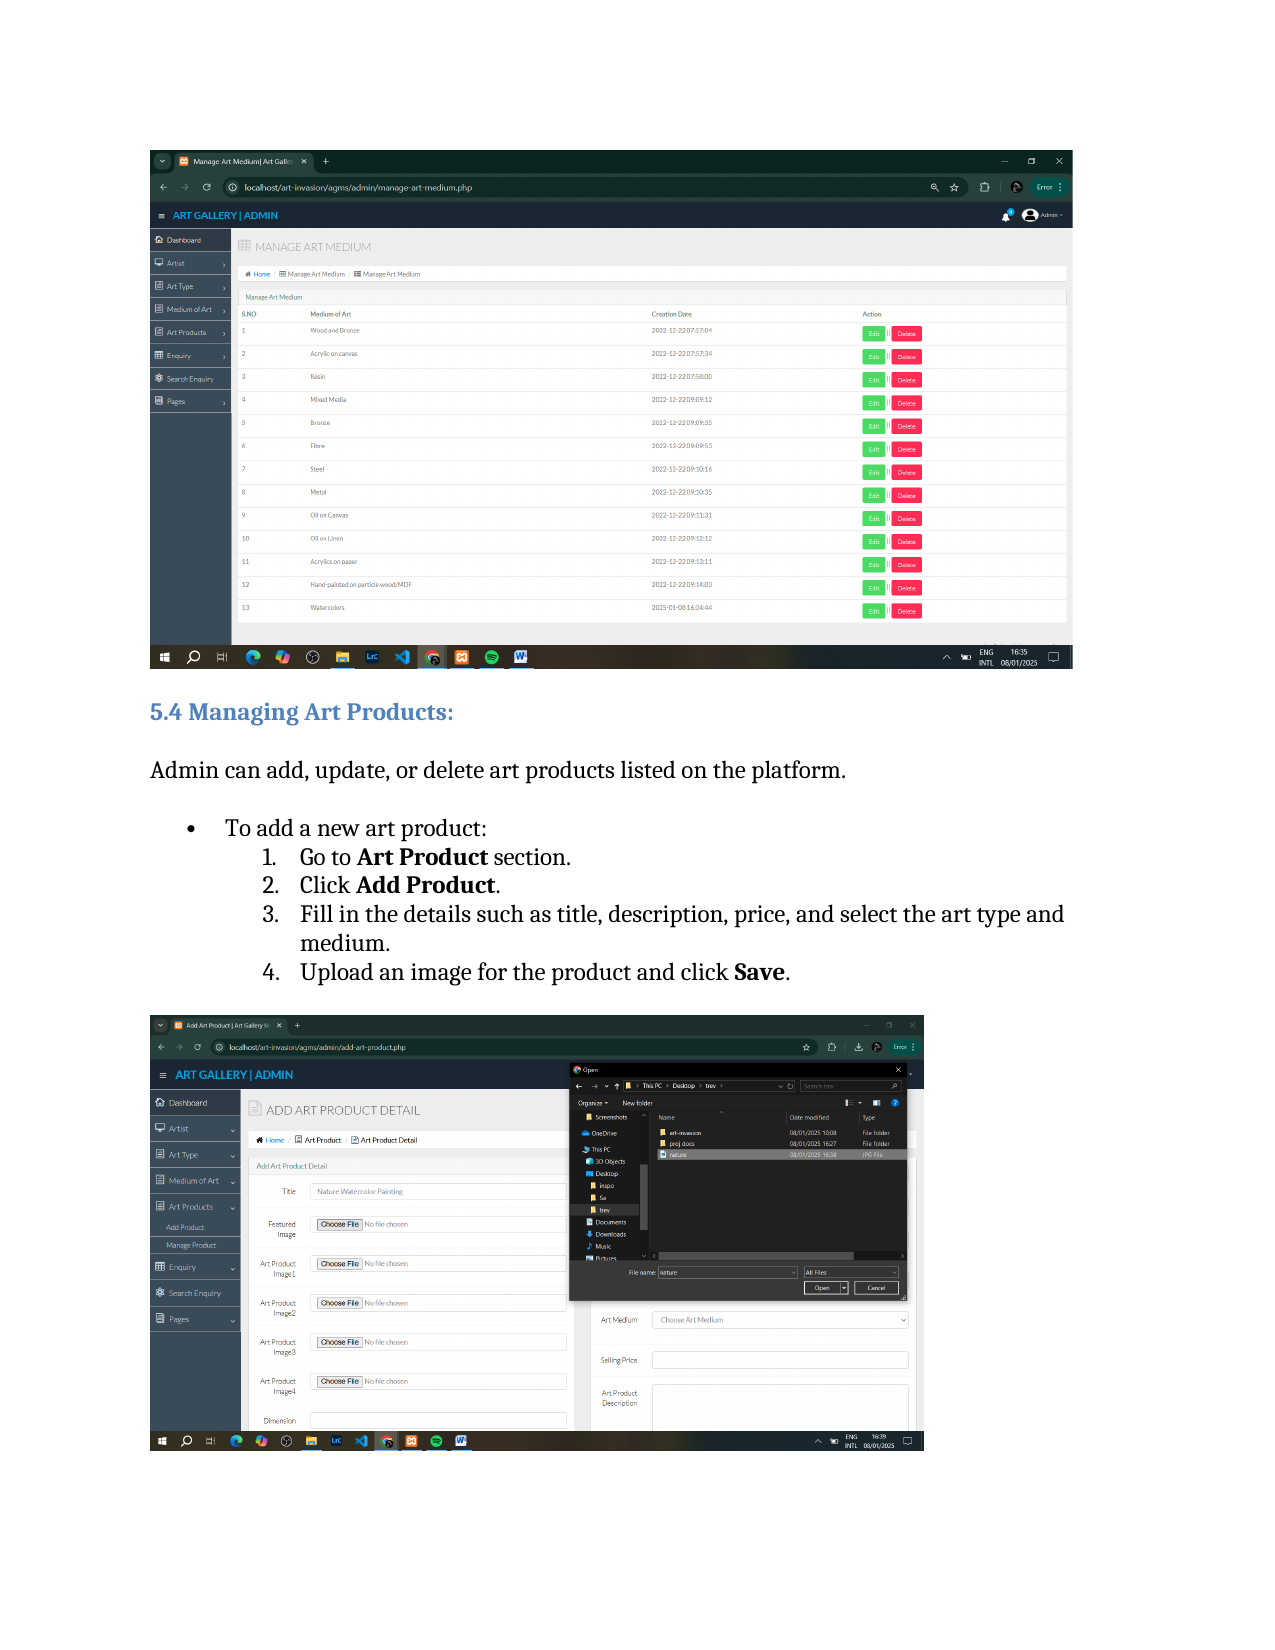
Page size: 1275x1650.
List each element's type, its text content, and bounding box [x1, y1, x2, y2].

list Upload an image for the product and click Save. [262, 958, 1125, 986]
text 5.4 Managing Art Products: [150, 698, 1125, 727]
list Fill in the details such as title, description, price, and select the art type and medium. [262, 900, 1125, 958]
picture [150, 1015, 924, 1451]
picture [150, 150, 1073, 669]
list Go to Art Product section. [262, 843, 1125, 871]
text Admin can add, update, or delete art products listed on the platform. [150, 756, 1125, 785]
list Click Add Product. [262, 871, 1125, 900]
list To add a new art product: [187, 814, 1125, 843]
